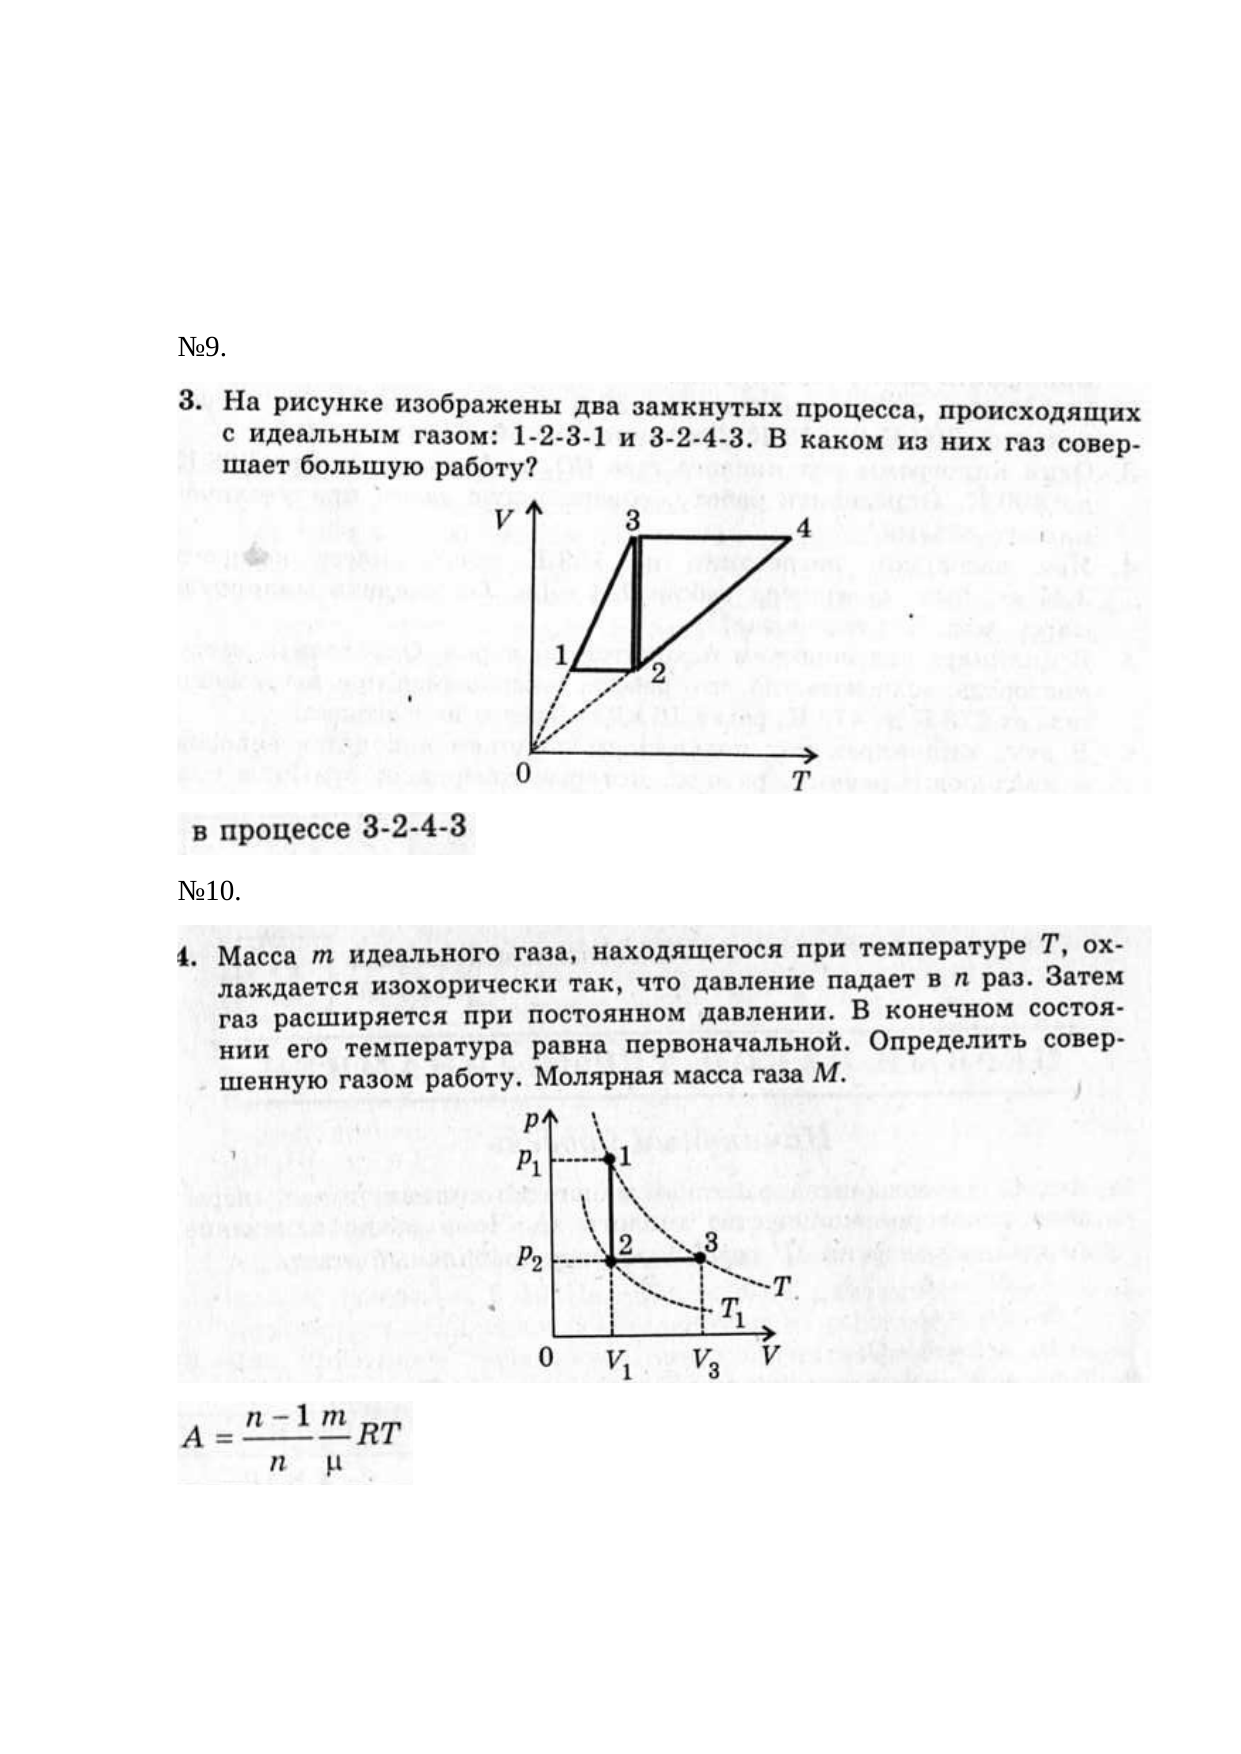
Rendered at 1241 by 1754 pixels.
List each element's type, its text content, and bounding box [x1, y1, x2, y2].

text №10. [177, 873, 1152, 907]
text №9. [177, 329, 1152, 363]
